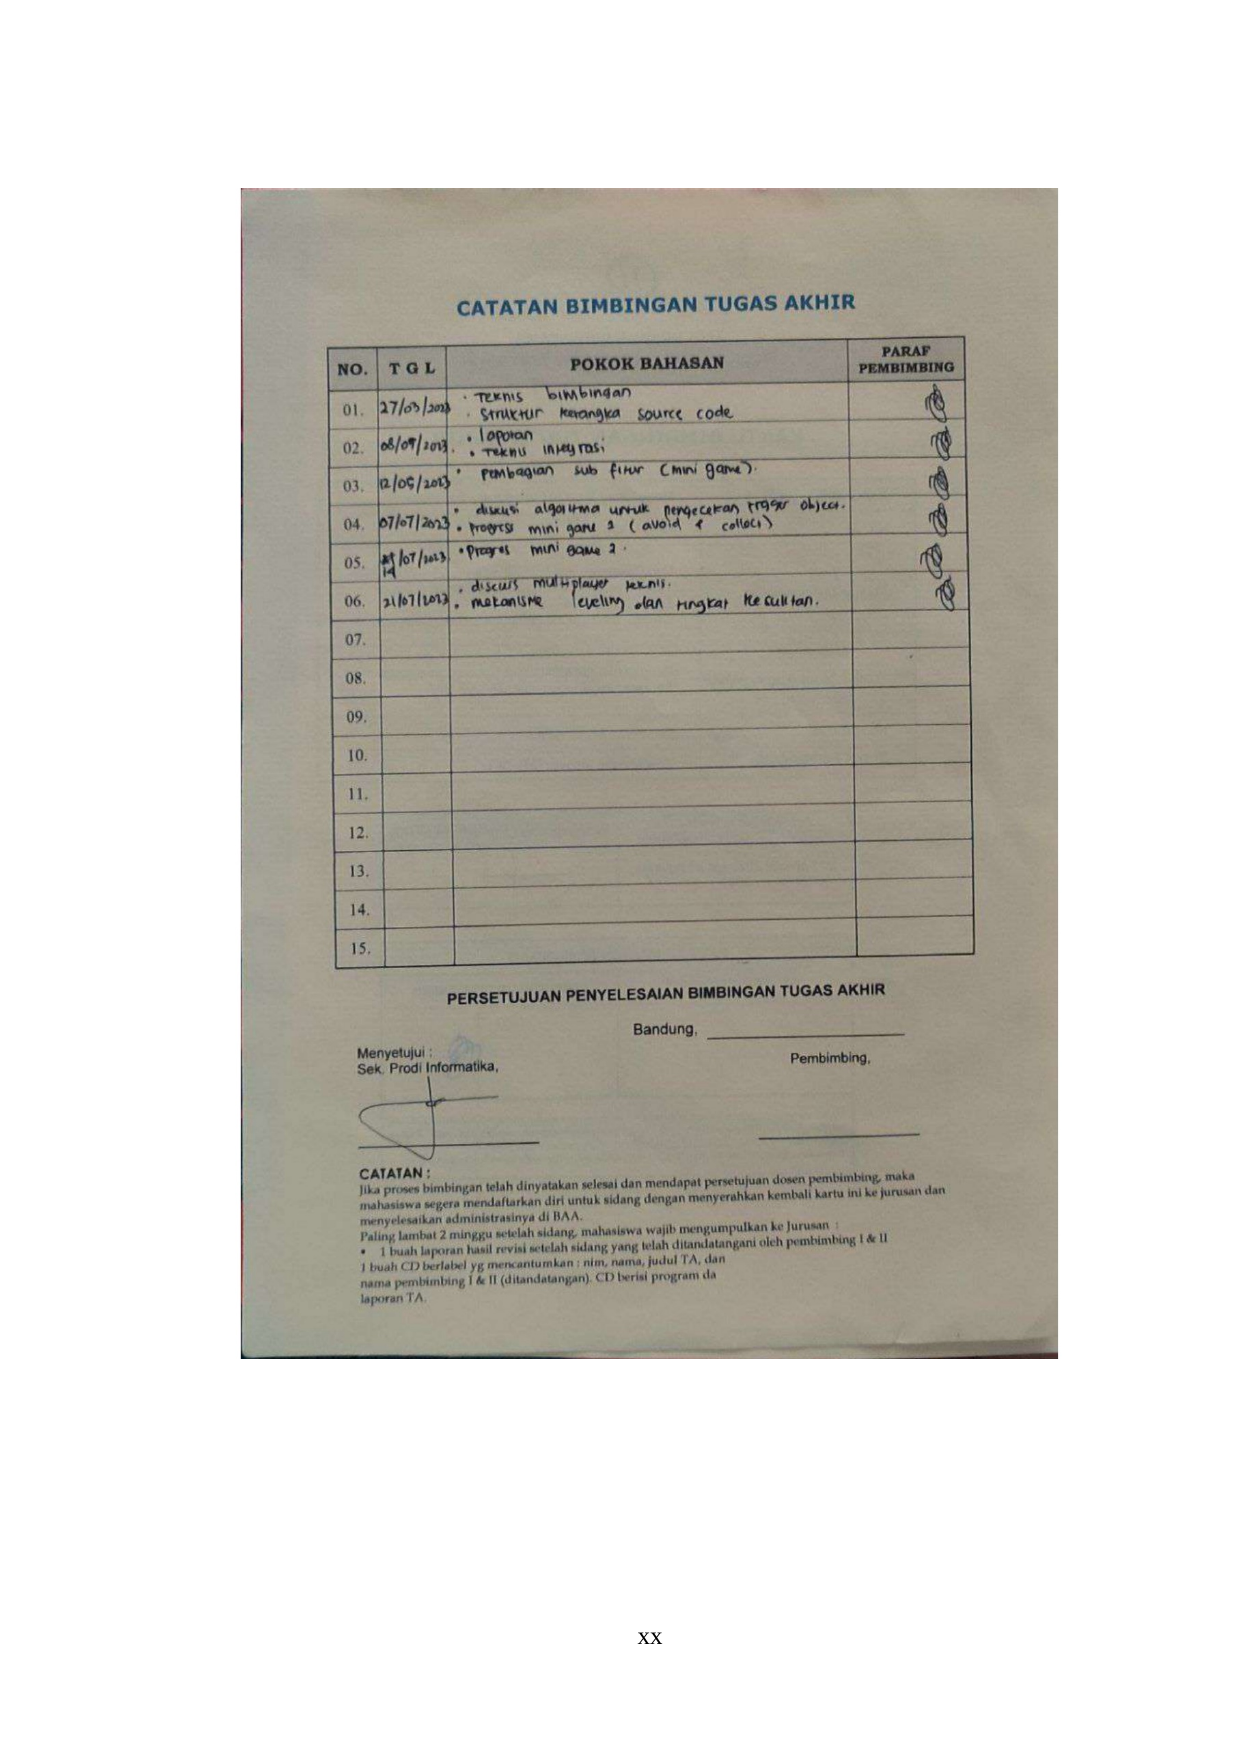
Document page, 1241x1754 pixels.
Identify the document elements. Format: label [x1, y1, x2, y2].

picture [235, 188, 1063, 1359]
